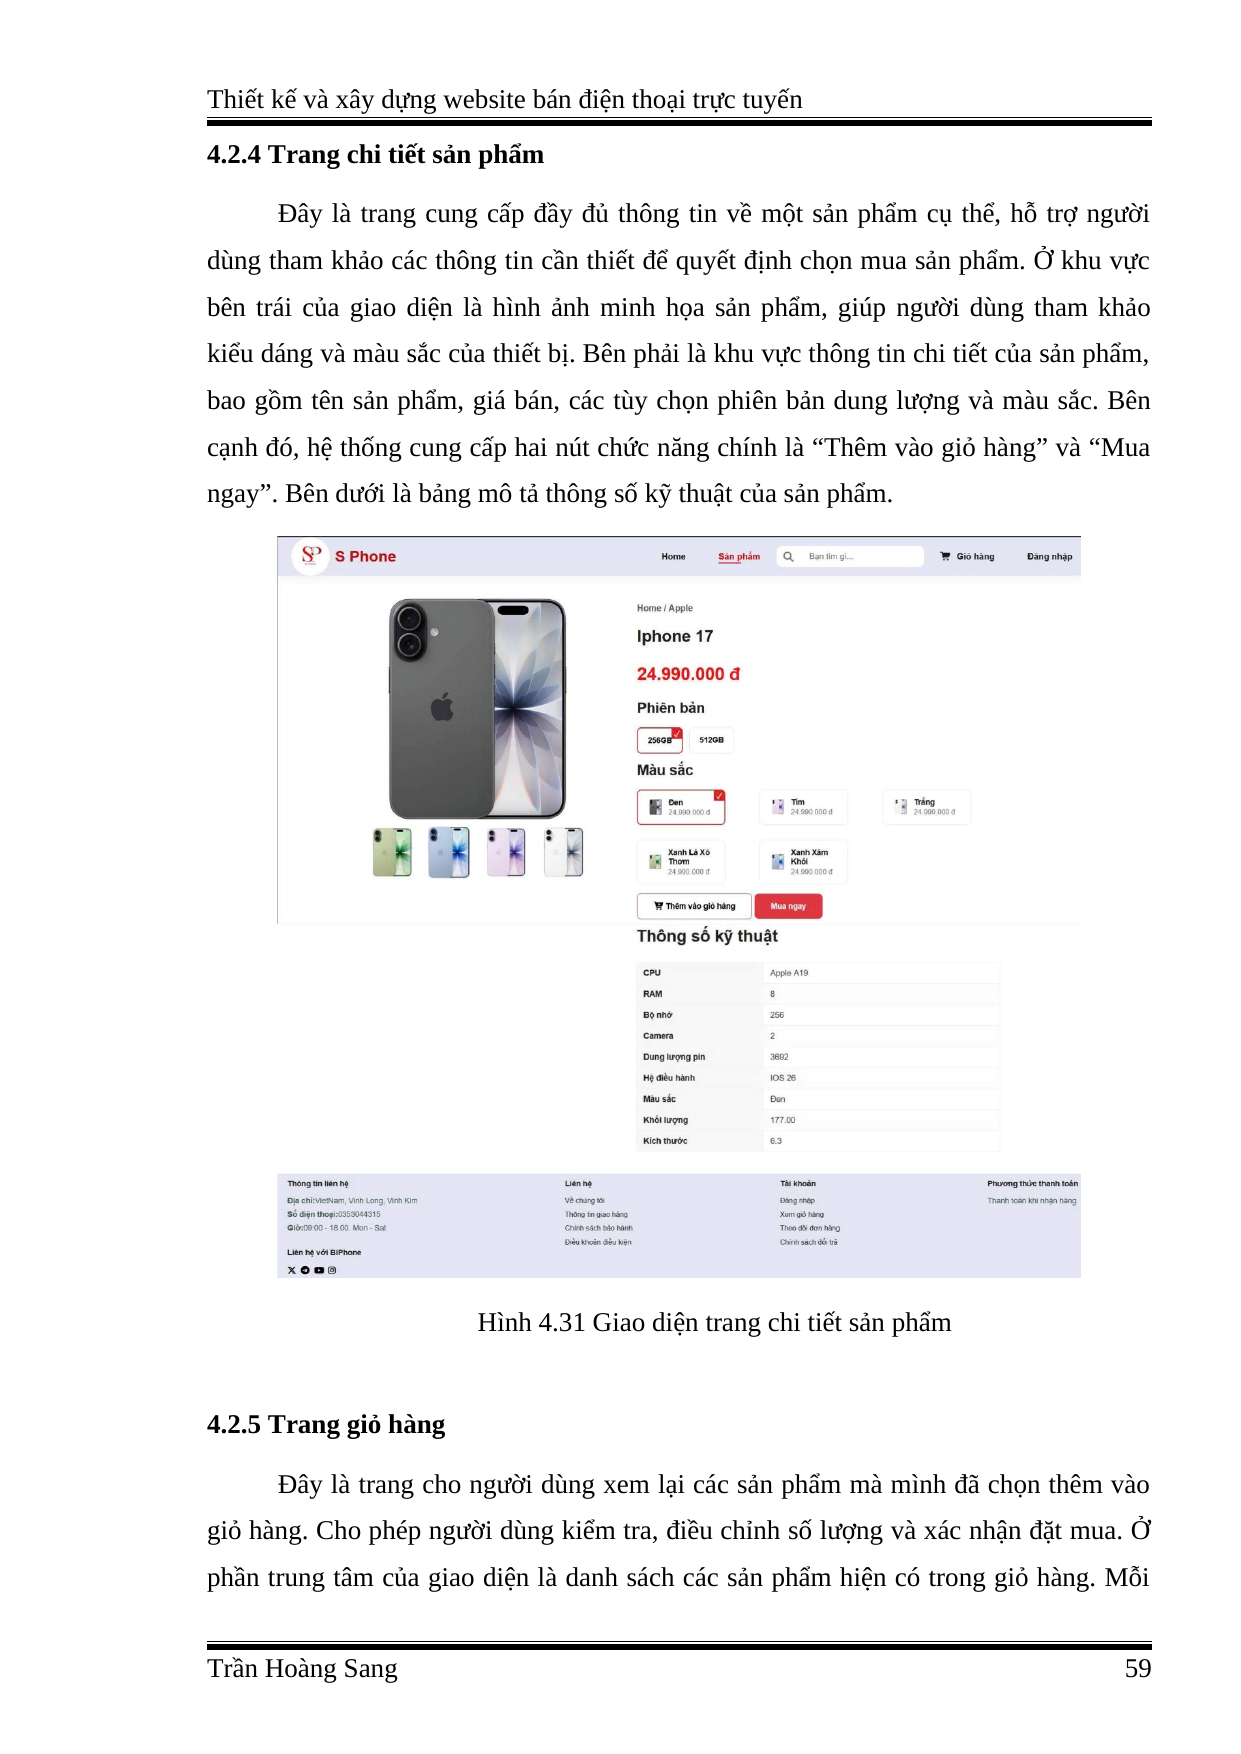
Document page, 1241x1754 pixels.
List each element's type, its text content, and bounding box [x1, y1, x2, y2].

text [207, 1468, 1152, 1592]
subtitle Trang chi tiết sản phẩm [207, 138, 1152, 169]
text Đây là trang cung cấp đầy đủ thông tin về một sản phẩm cụ thể, hỗ trợ người dùng tham khảo các thông tin cần thiết để quyết định chọn mua sản phẩm. Ở khu vực bên trái của giao diện là hình ảnh minh họa sản phẩm, giúp người dùng tham khảo kiểu dáng và màu sắc của thiết bị. Bên phải là khu vực thông tin chi tiết của sản phẩm, bao gồm tên sản phẩm, giá bán, các tùy chọn phiên bản dung lượng và màu sắc. Bên cạnh đó, hệ thống cung cấp hai nút chức năng chính là “Thêm vào giỏ hàng” và “Mua ngay”. Bên dưới là bảng mô tả thông số kỹ thuật của sản phẩm. [207, 198, 1152, 509]
subtitle Trang giỏ hàng [207, 1408, 1152, 1440]
picture [277, 536, 1081, 1278]
